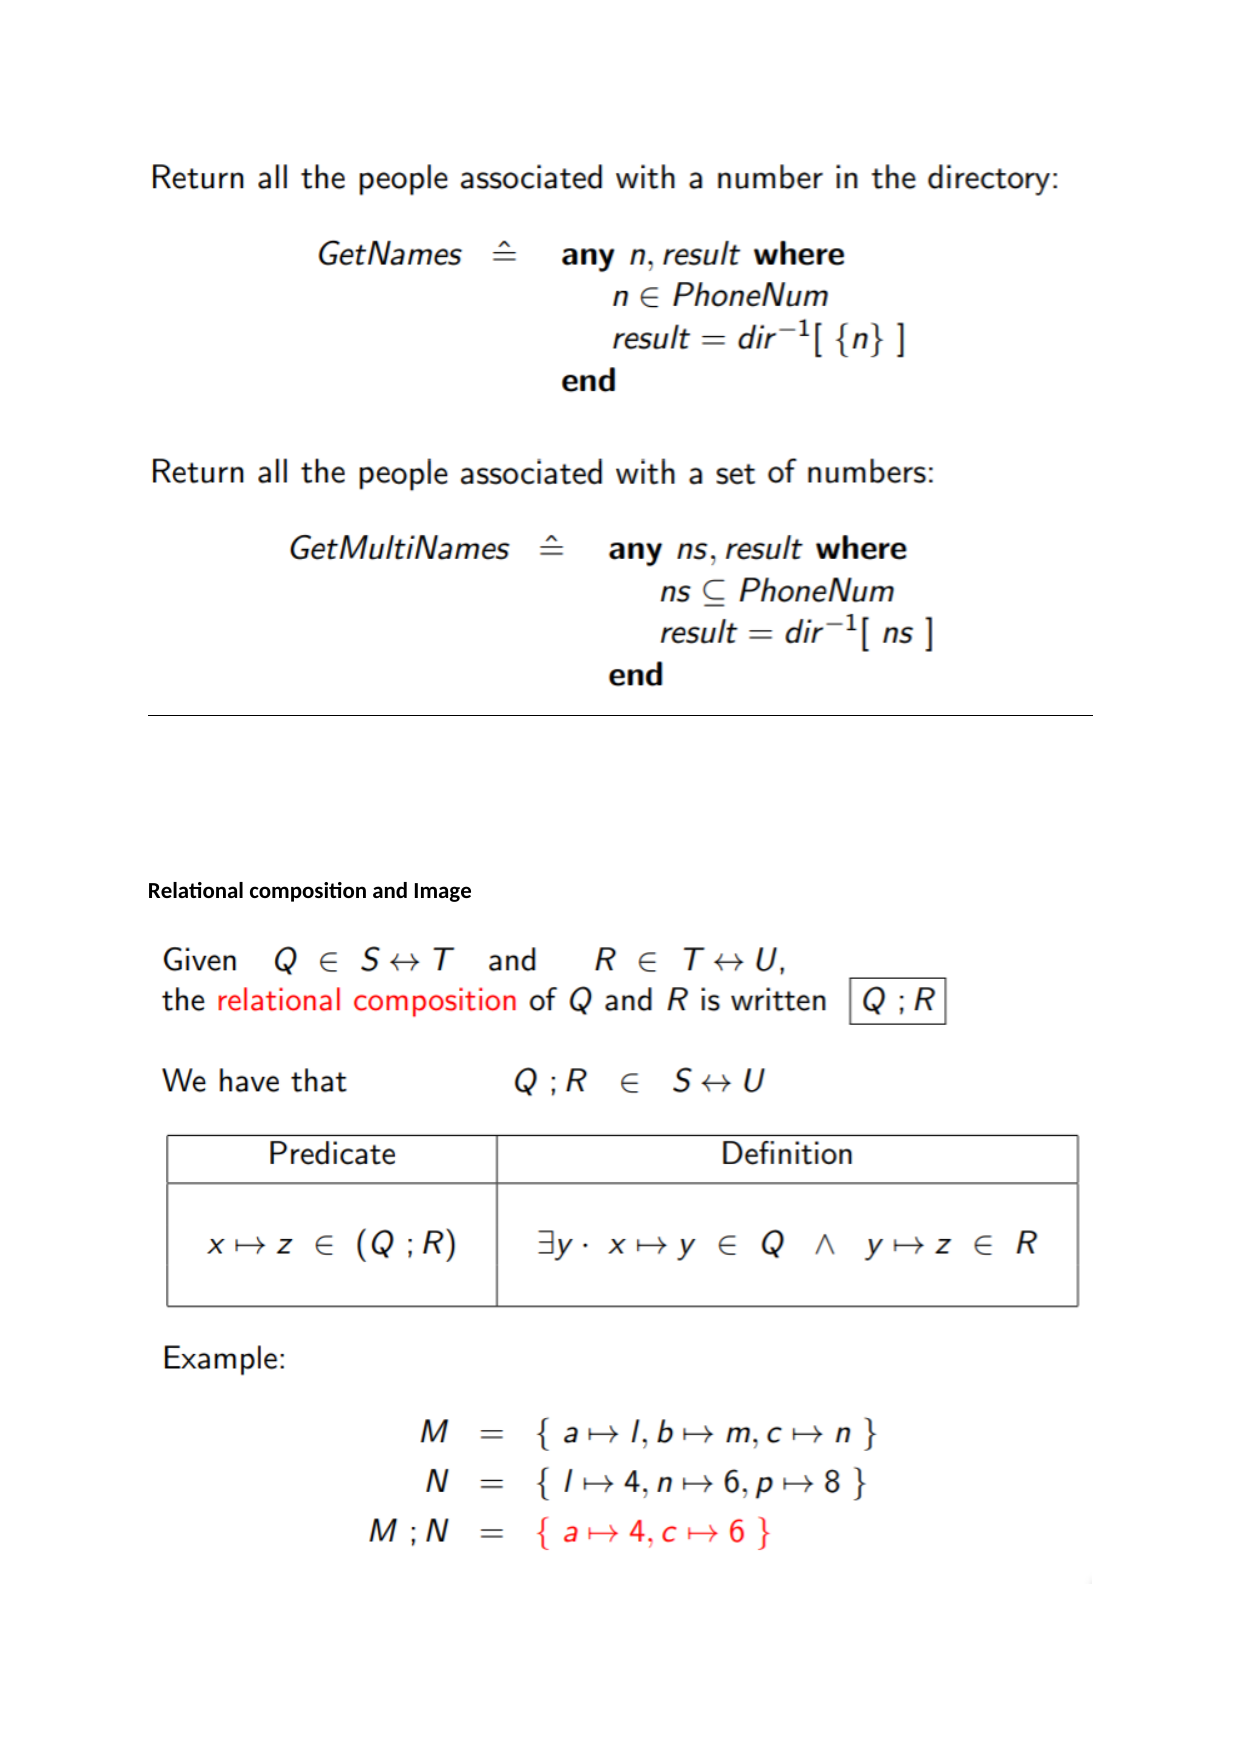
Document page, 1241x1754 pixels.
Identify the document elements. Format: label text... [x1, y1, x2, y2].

text Relational composition and Image [148, 876, 1093, 904]
picture [147, 922, 1092, 1584]
picture [147, 147, 1068, 713]
